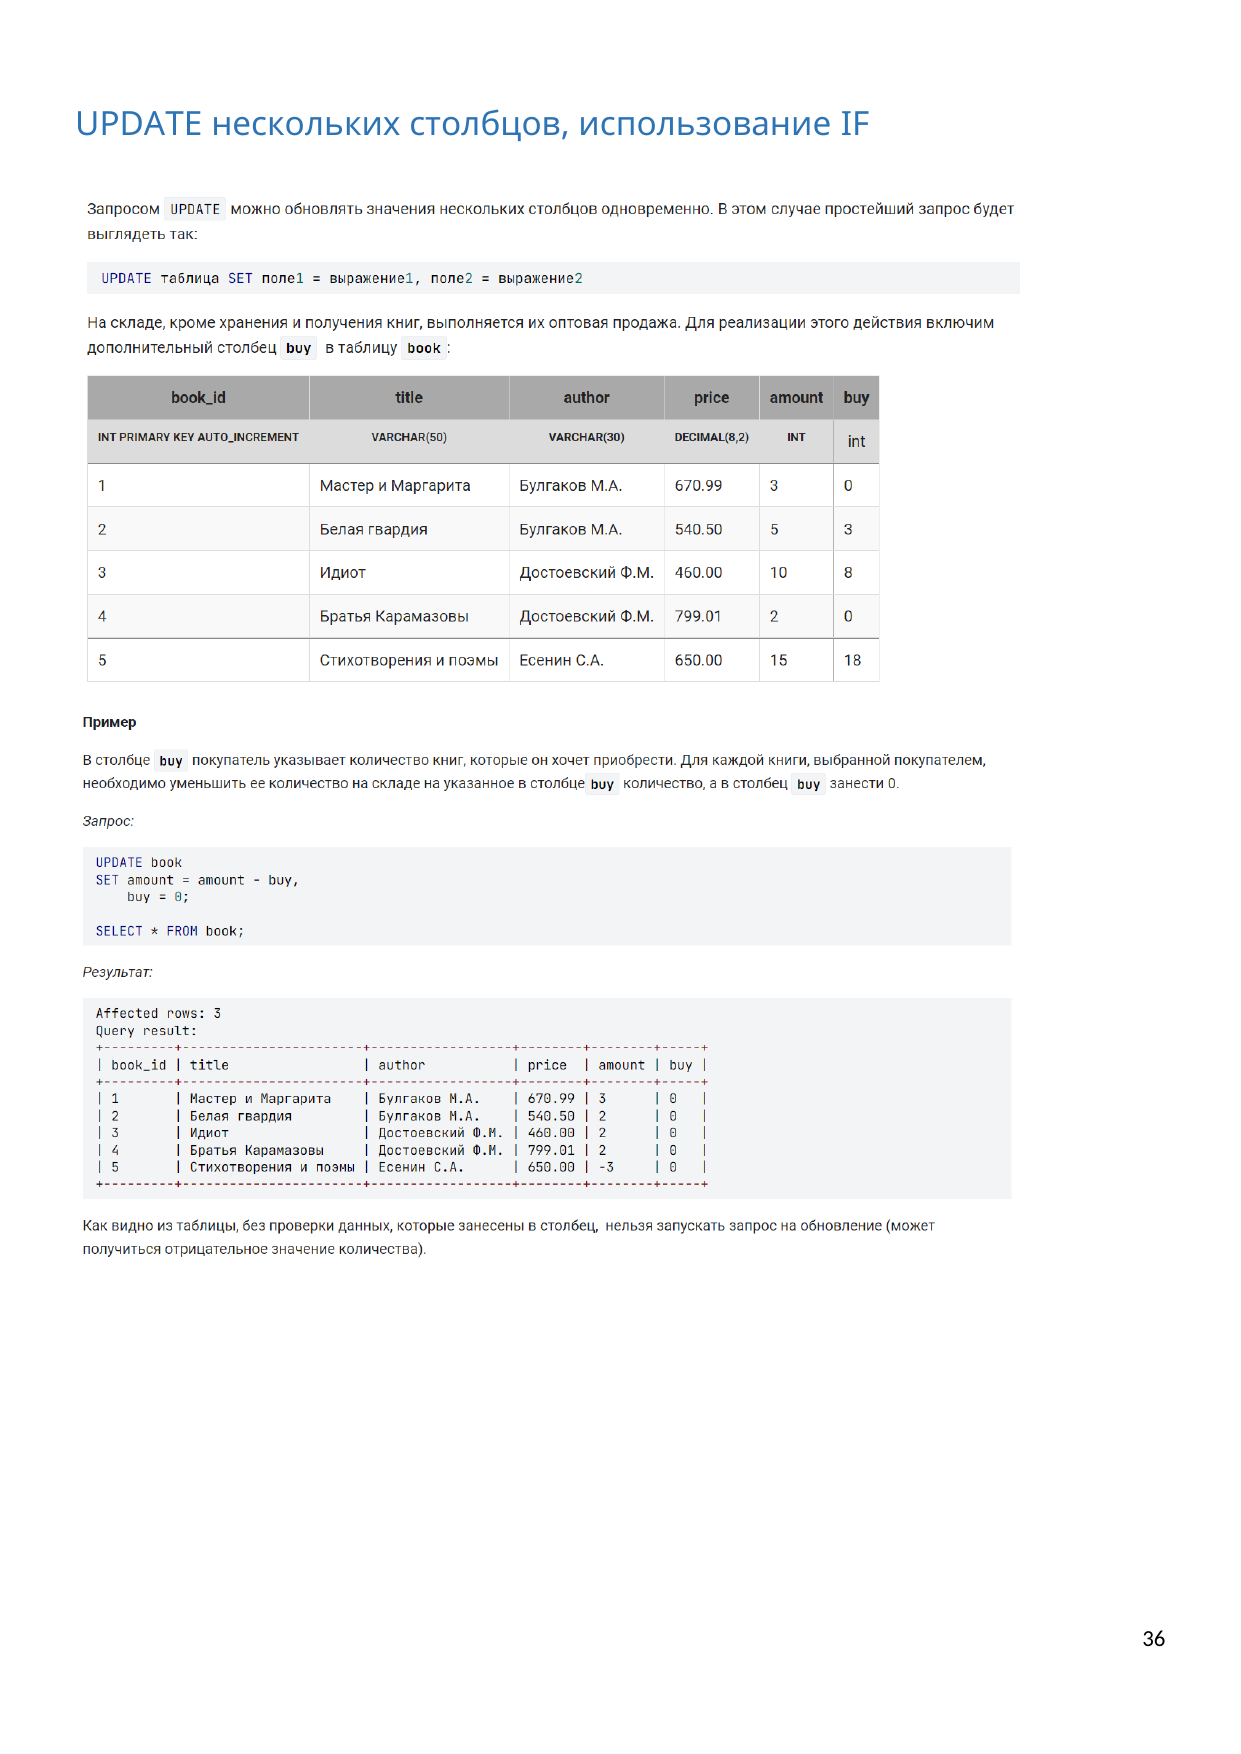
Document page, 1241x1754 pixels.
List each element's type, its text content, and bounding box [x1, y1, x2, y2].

subtitle UPDATE нескольких столбцов, использование IF [75, 100, 1165, 145]
picture [75, 712, 1020, 1263]
picture [75, 195, 1020, 694]
